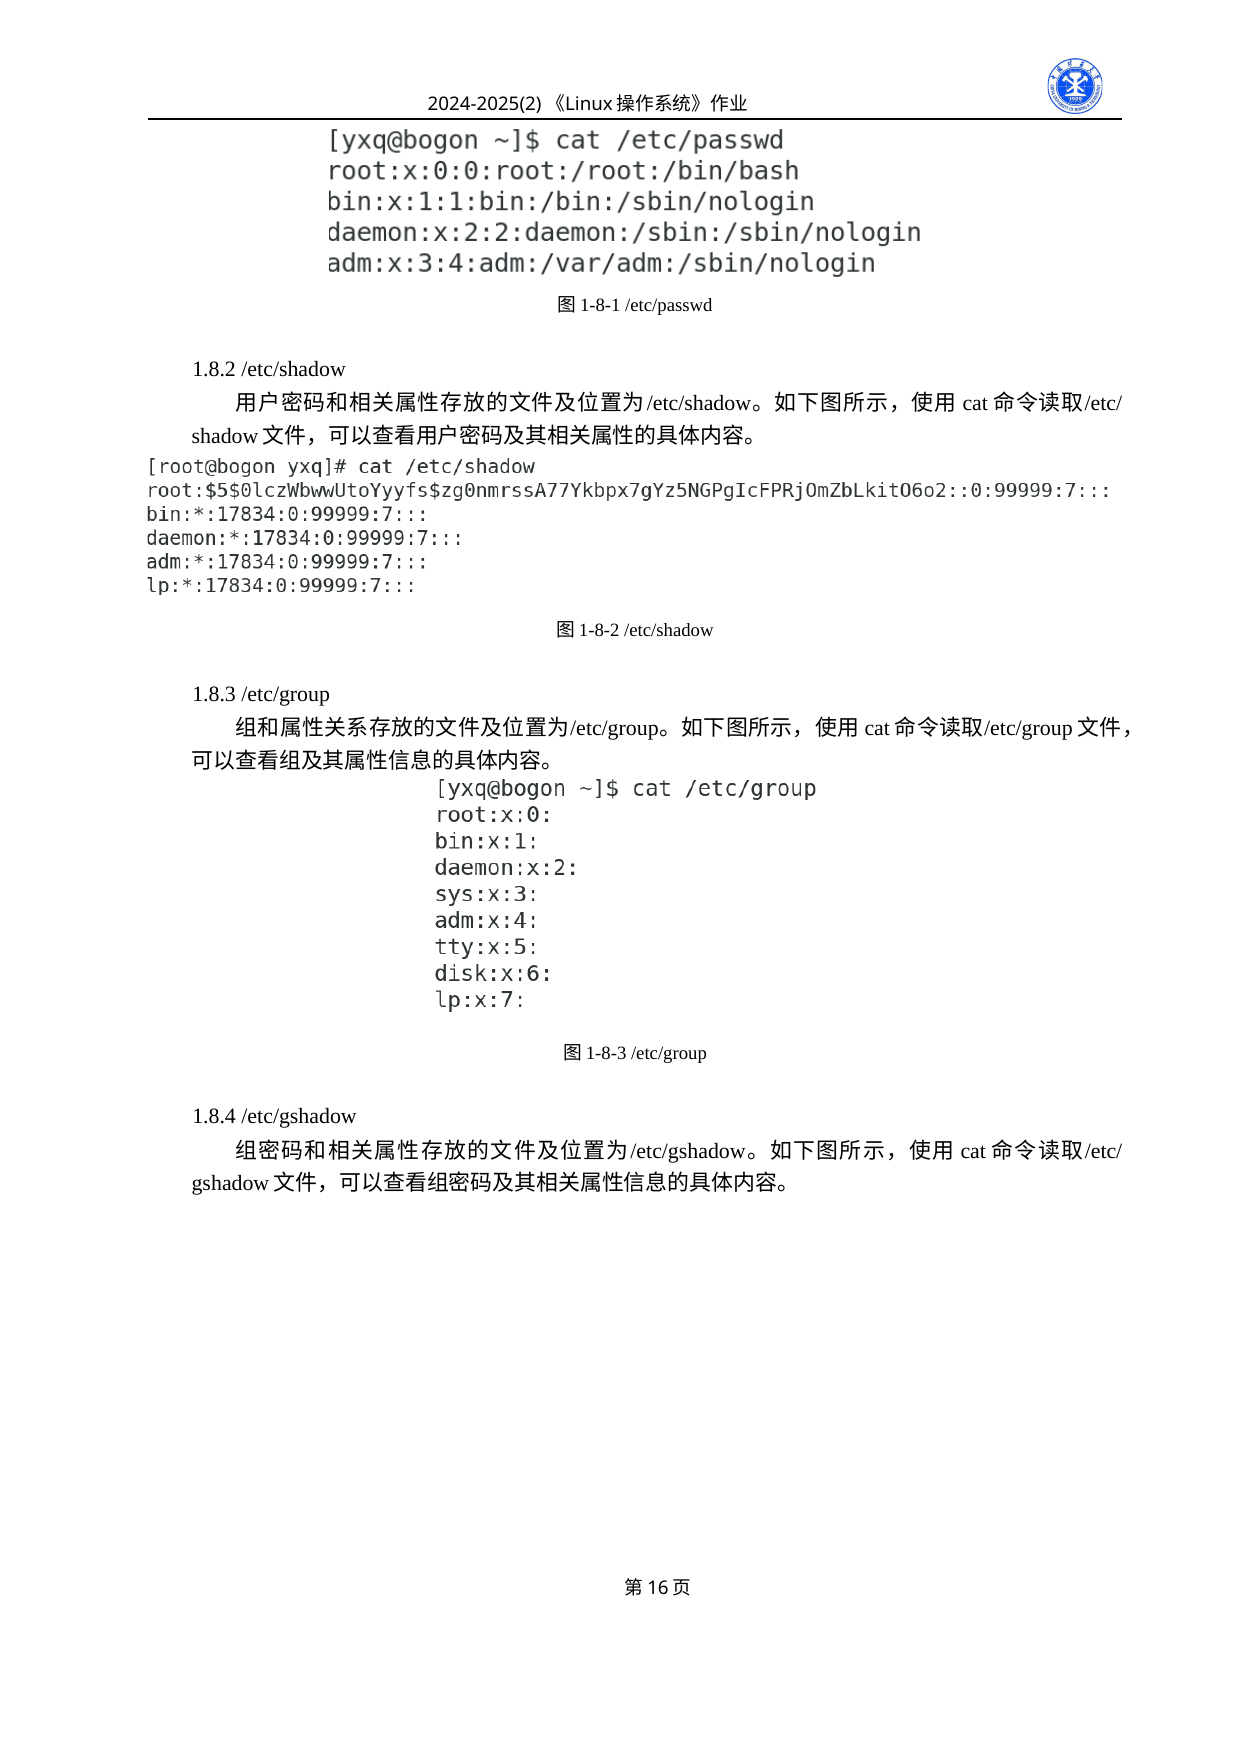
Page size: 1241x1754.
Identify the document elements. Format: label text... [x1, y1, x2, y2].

text 1.8.2 /etc/shadow [148, 352, 1122, 385]
text 1.8.4 /etc/gshadow [148, 1100, 1122, 1132]
picture [1047, 58, 1103, 114]
text 用户密码和相关属性存放的文件及位置为/etc/shadow。如下图所示，使用cat命令读取/etc/shadow文件，可以查看用户密码及其相关属性的具体内容。 [191, 385, 1122, 450]
picture [147, 450, 1123, 595]
text 图1-8-1 /etc/passwd [148, 287, 1122, 320]
text 1.8.3 /etc/group [148, 677, 1122, 710]
text 图1-8-3 /etc/group [148, 1035, 1122, 1067]
text 组和属性关系存放的文件及位置为/etc/group。如下图所示，使用cat命令读取/etc/group文件，可以查看组及其属性信息的具体内容。 [191, 710, 1122, 775]
picture [329, 125, 941, 281]
picture [433, 775, 837, 1013]
text 组密码和相关属性存放的文件及位置为/etc/gshadow。如下图所示，使用cat命令读取/etc/gshadow文件，可以查看组密码及其相关属性信息的具体内容。 [191, 1132, 1122, 1197]
text 图1-8-2 /etc/shadow [148, 612, 1122, 645]
